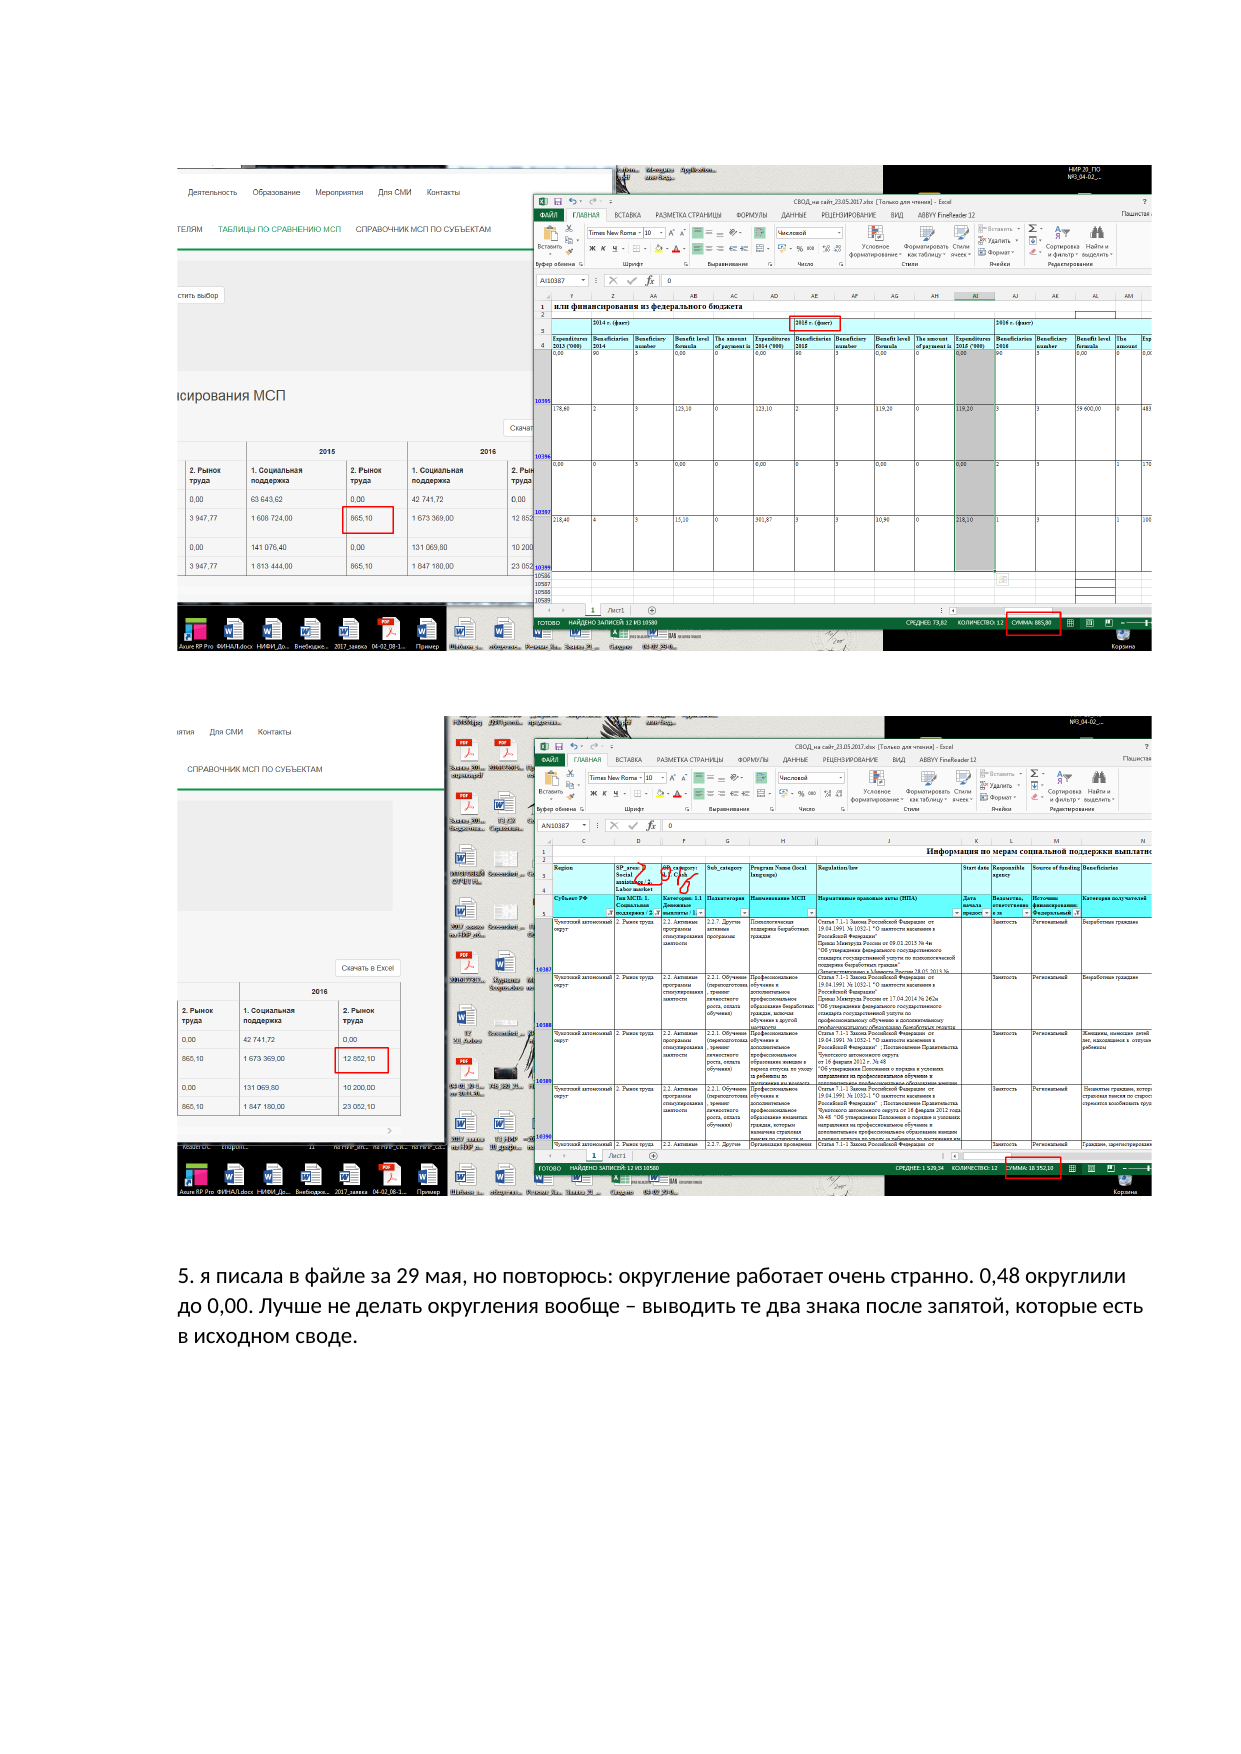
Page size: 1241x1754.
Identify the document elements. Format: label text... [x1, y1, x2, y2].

picture [177, 165, 1152, 651]
text 5. я писала в файле за 29 мая, но повторюсь: округление работает очень странно. 0,48 округлили до 0,00. Лучше не делать округления вообще – выводить те два знака после запятой, которые есть в исходном своде. [177, 1261, 1152, 1349]
picture [177, 716, 1152, 1196]
